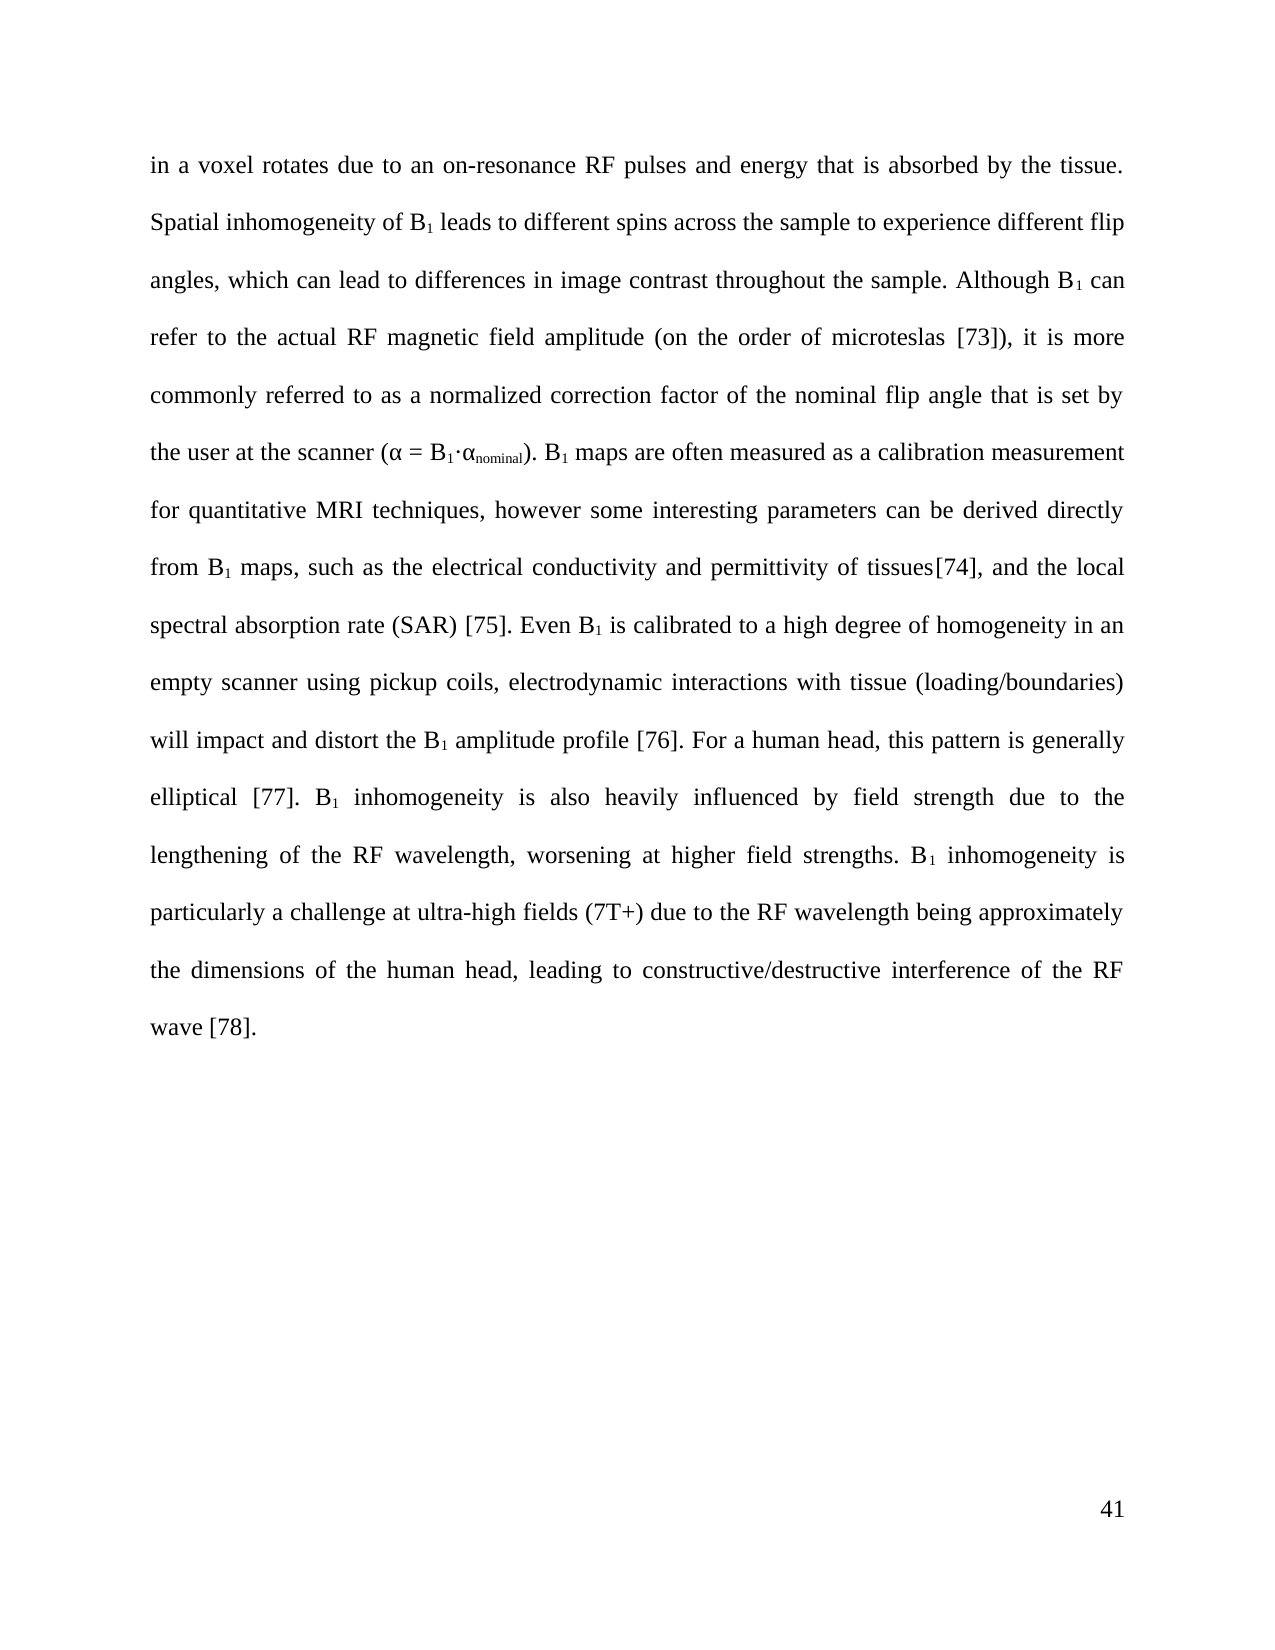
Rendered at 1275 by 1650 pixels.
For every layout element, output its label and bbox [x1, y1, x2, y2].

text [150, 150, 1125, 1041]
